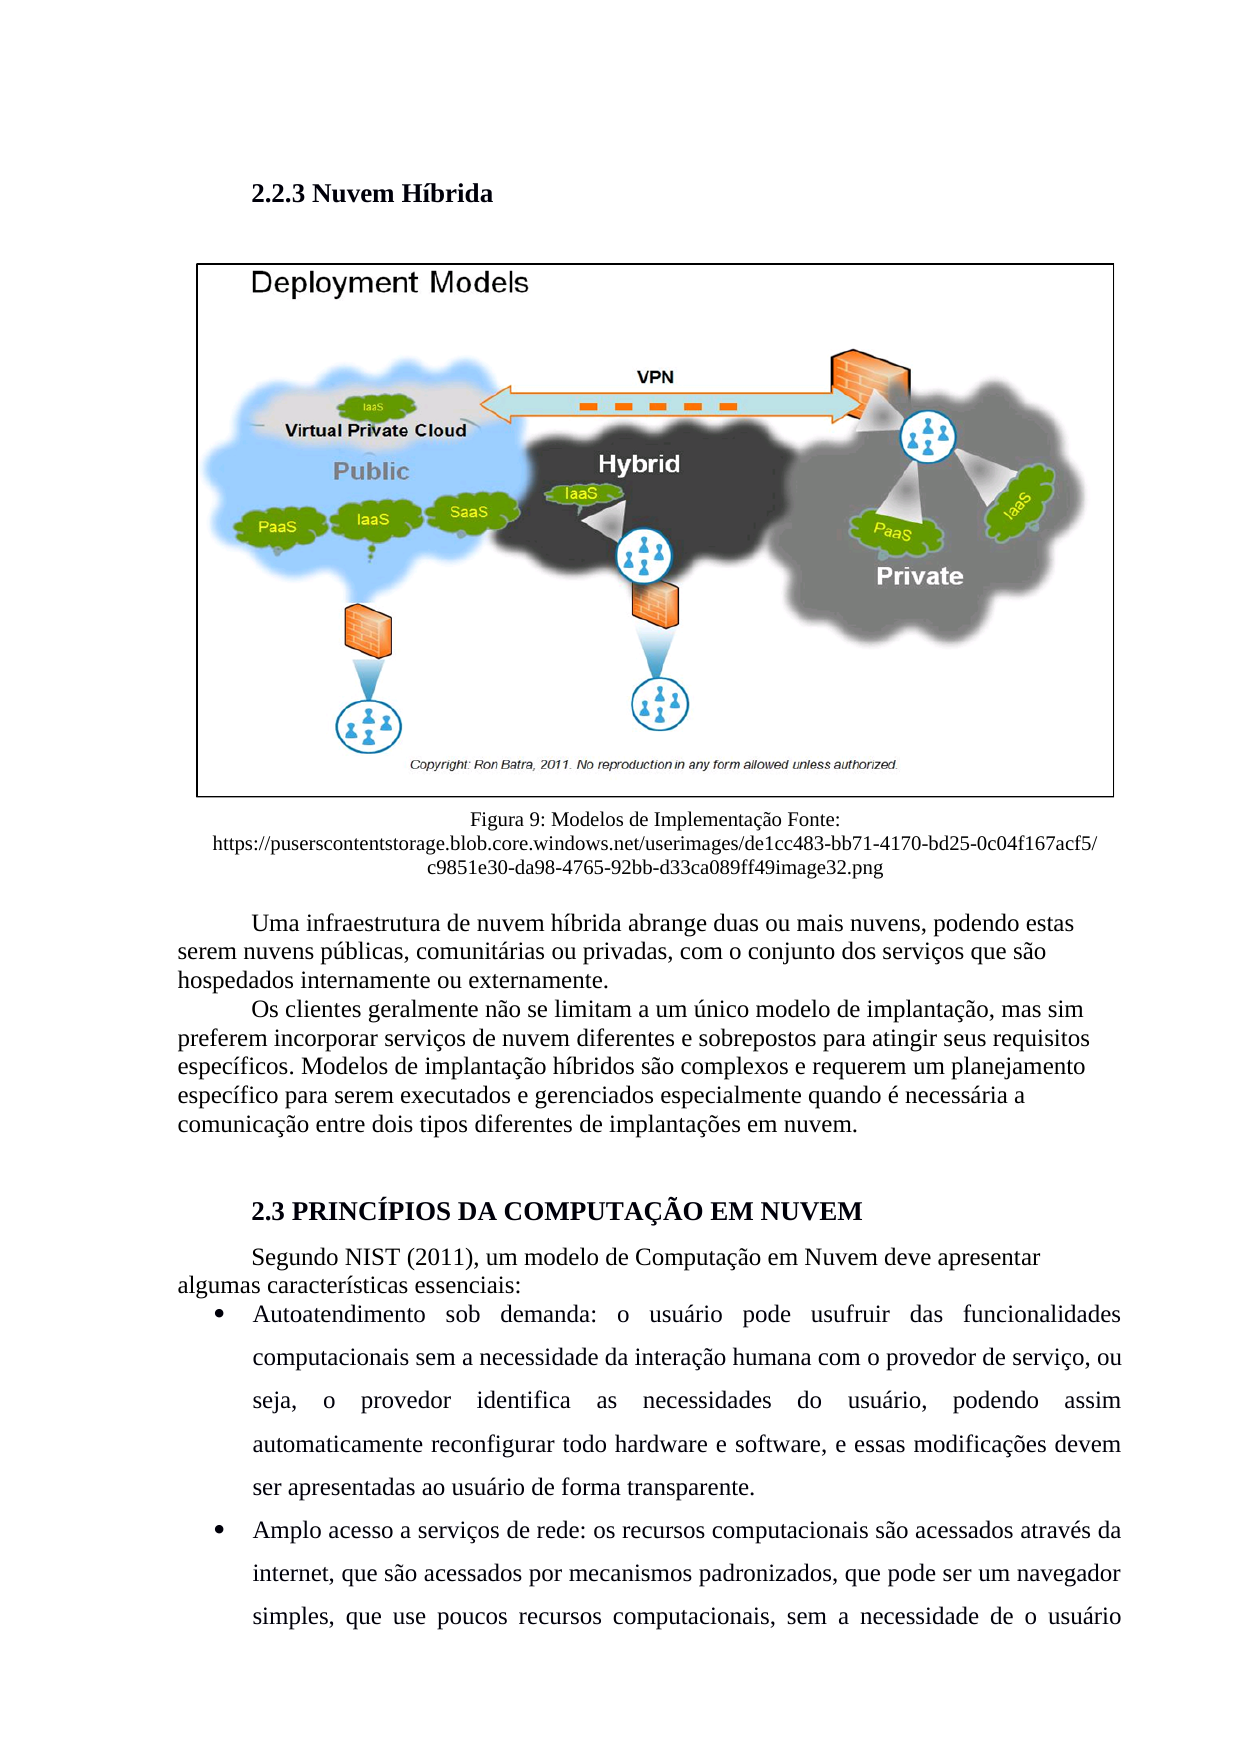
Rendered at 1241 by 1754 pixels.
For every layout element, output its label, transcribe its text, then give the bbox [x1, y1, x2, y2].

list Autoatendimento sob demanda: o usuário pode usufruir das funcionalidades computacionais sem a necessidade da interação humana com o provedor de serviço, ou seja, o provedor identifica as necessidades do usuário, podendo assim automaticamente reconfigurar todo hardware e software, e essas modificações devem ser apresentadas ao usuário de forma transparente. [215, 1299, 1122, 1501]
text 2.2.3 Nuvem Híbrida [177, 177, 1122, 208]
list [215, 1515, 1122, 1630]
text 2.3 PRINCÍPIOS DA COMPUTAÇÃO EM NUVEM [177, 1195, 1122, 1226]
text Segundo NIST (2011), um modelo de Computação em Nuvem deve apresentar algumas características essenciais: [177, 1242, 1122, 1299]
text Os clientes geralmente não se limitam a um único modelo de implantação, mas sim preferem incorporar serviços de nuvem diferentes e sobrepostos para atingir seus requisitos específicos. Modelos de implantação híbridos são complexos e requerem um planejamento específico para serem executados e gerenciados especialmente quando é necessária a comunicação entre dois tipos diferentes de implantações em nuvem. [177, 994, 1122, 1138]
text Uma infraestrutura de nuvem híbrida abrange duas ou mais nuvens, podendo estas serem nuvens públicas, comunitárias ou privadas, com o conjunto dos serviços que são hospedados internamente ou externamente. [177, 908, 1122, 994]
picture [195, 263, 1115, 798]
